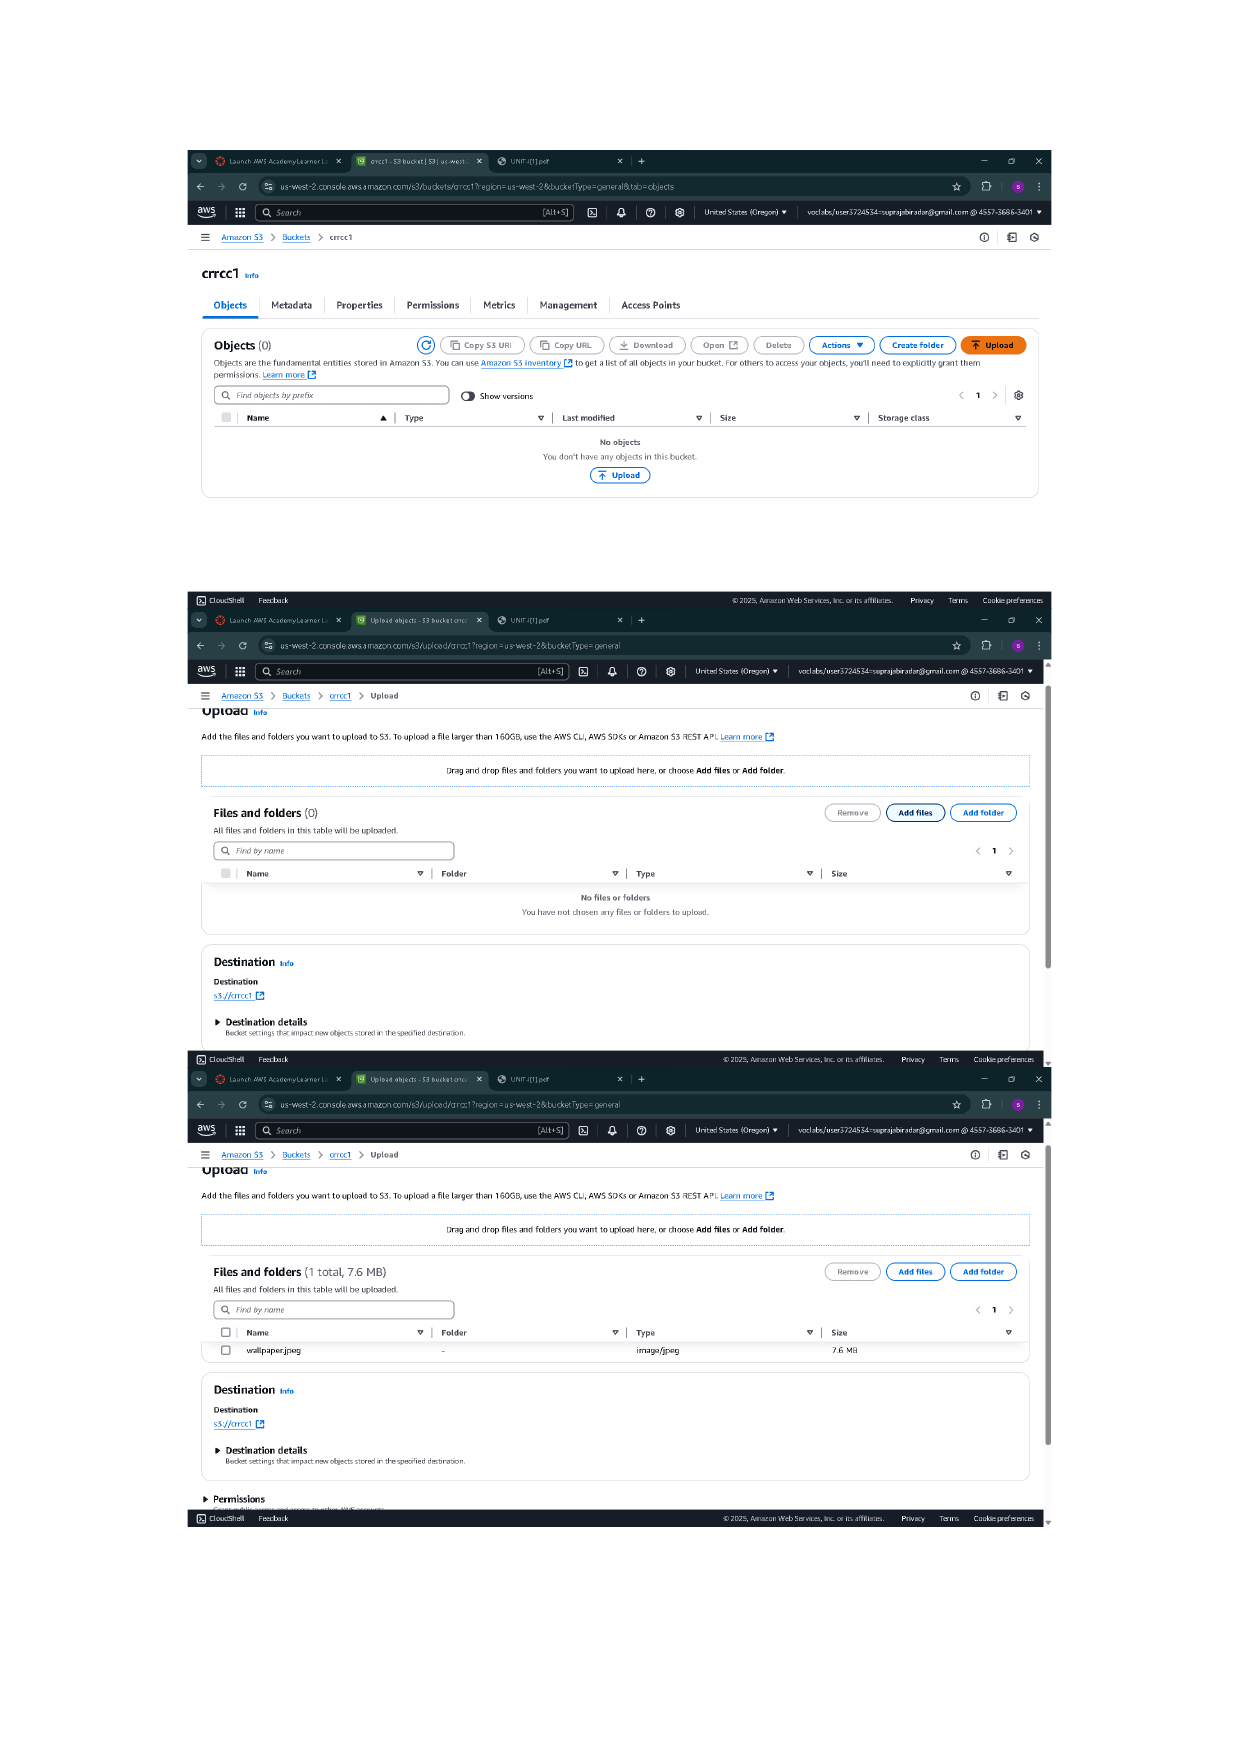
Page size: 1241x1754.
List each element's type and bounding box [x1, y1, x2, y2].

picture [187, 150, 1052, 1527]
